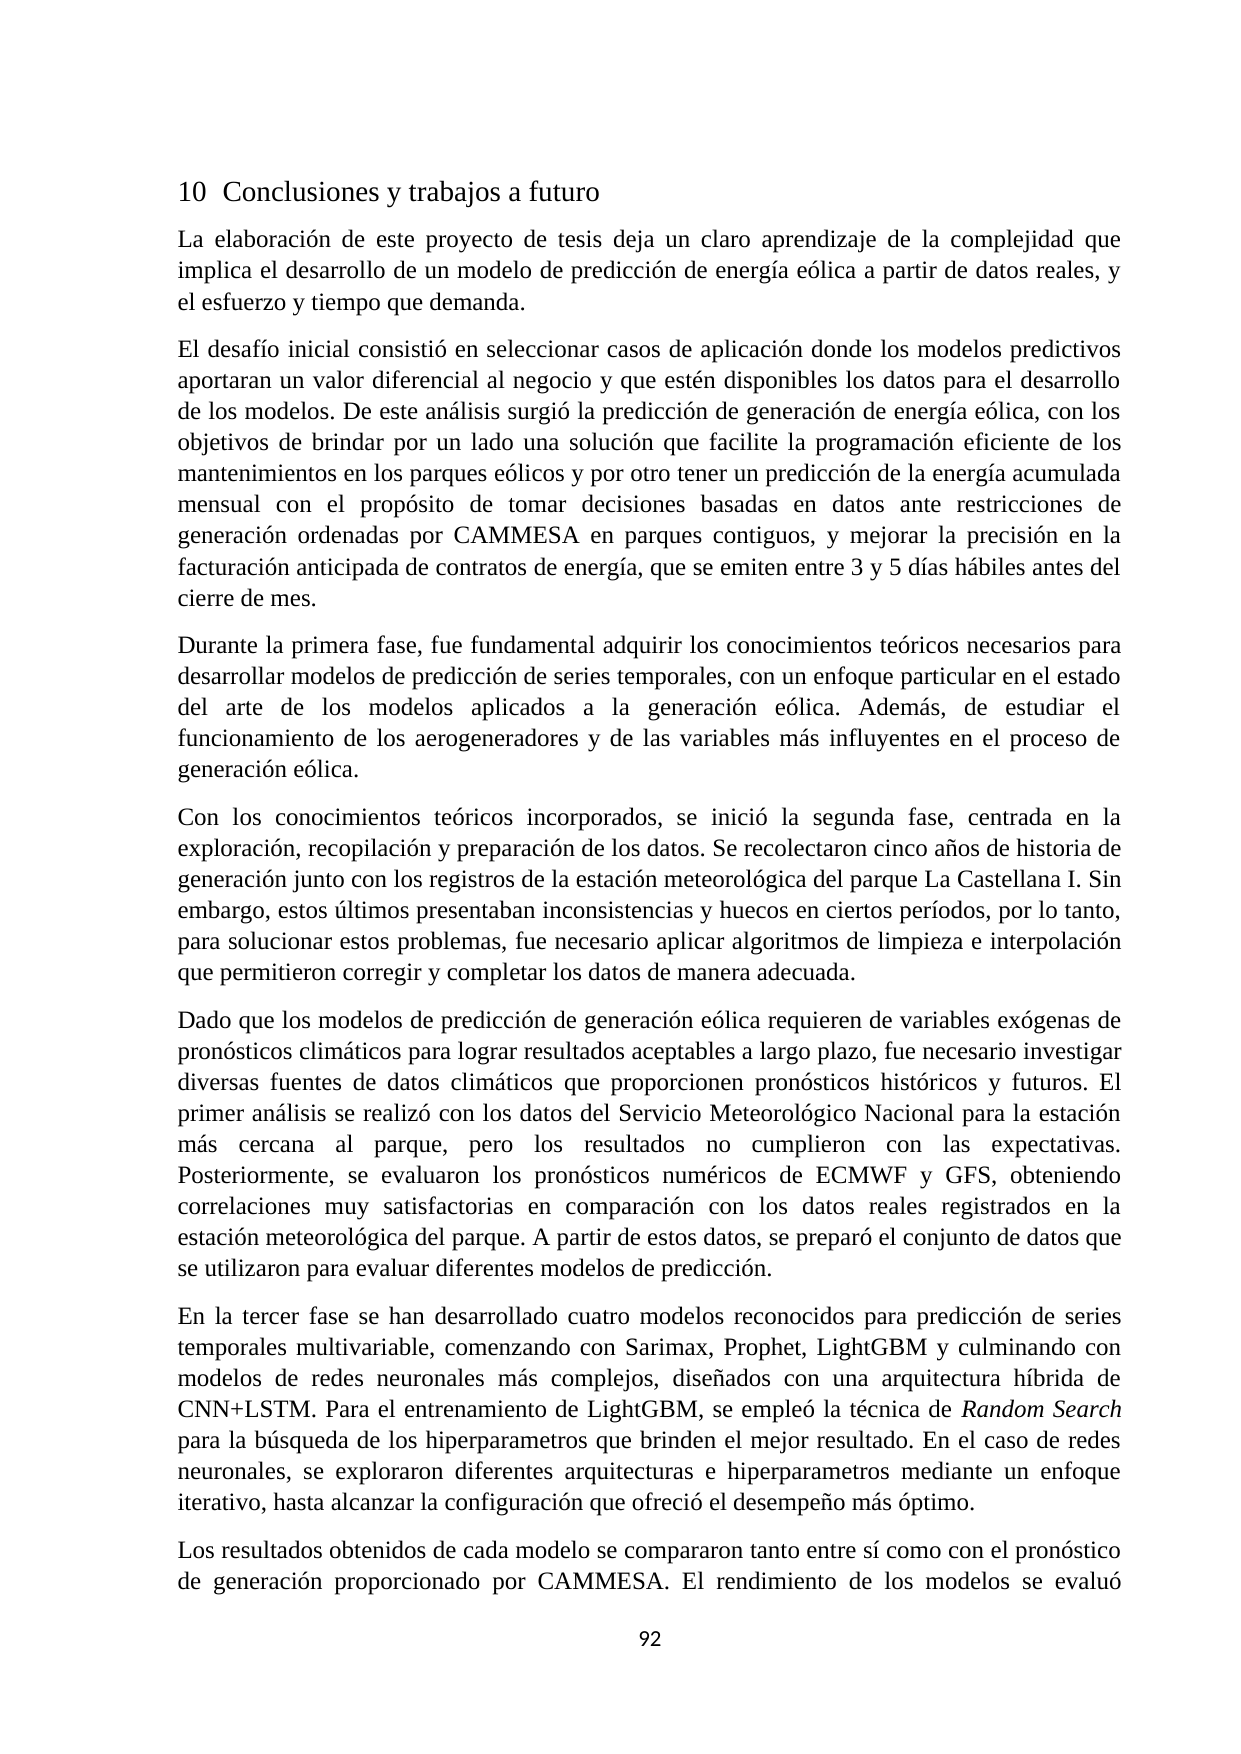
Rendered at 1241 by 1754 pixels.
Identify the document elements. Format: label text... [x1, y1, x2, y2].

text El desafío inicial consistió en seleccionar casos de aplicación donde los modelos predictivos aportaran un valor diferencial al negocio y que estén disponibles los datos para el desarrollo de los modelos. De este análisis surgió la predicción de generación de energía eólica, con los objetivos de brindar por un lado una solución que facilite la programación eficiente de los mantenimientos en los parques eólicos y por otro tener un predicción de la energía acumulada mensual con el propósito de tomar decisiones basadas en datos ante restricciones de generación ordenadas por CAMMESA en parques contiguos, y mejorar la precisión en la facturación anticipada de contratos de energía, que se emiten entre 3 y 5 días hábiles antes del cierre de mes. [177, 334, 1122, 611]
text En la tercer fase se han desarrollado cuatro modelos reconocidos para predicción de series temporales multivariable, comenzando con Sarimax, Prophet, LightGBM y culminando con modelos de redes neuronales más complejos, diseñados con una arquitectura híbrida de CNN+LSTM. Para el entrenamiento de LightGBM, se empleó la técnica de Random Search para la búsqueda de los hiperparametros que brinden el mejor resultado. En el caso de redes neuronales, se exploraron diferentes arquitecturas e hiperparametros mediante un enfoque iterativo, hasta alcanzar la configuración que ofreció el desempeño más óptimo. [177, 1301, 1122, 1516]
text Con los conocimientos teóricos incorporados, se inició la segunda fase, centrada en la exploración, recopilación y preparación de los datos. Se recolectaron cinco años de historia de generación junto con los registros de la estación meteorológica del parque La Castellana I. Sin embargo, estos últimos presentaban inconsistencias y huecos en ciertos períodos, por lo tanto, para solucionar estos problemas, fue necesario aplicar algoritmos de limpieza e interpolación que permitieron corregir y completar los datos de manera adecuada. [177, 802, 1122, 986]
text Conclusiones y trabajos a futuro [177, 174, 1122, 208]
text La elaboración de este proyecto de tesis deja un claro aprendizaje de la complejidad que implica el desarrollo de un modelo de predicción de energía eólica a partir de datos reales, y el esfuerzo y tiempo que demanda. [177, 224, 1122, 315]
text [177, 1535, 1122, 1595]
text Dado que los modelos de predicción de generación eólica requieren de variables exógenas de pronósticos climáticos para lograr resultados aceptables a largo plazo, fue necesario investigar diversas fuentes de datos climáticos que proporcionen pronósticos históricos y futuros. El primer análisis se realizó con los datos del Servicio Meteorológico Nacional para la estación más cercana al parque, pero los resultados no cumplieron con las expectativas. Posteriormente, se evaluaron los pronósticos numéricos de ECMWF y GFS, obteniendo correlaciones muy satisfactorias en comparación con los datos reales registrados en la estación meteorológica del parque. A partir de estos datos, se preparó el conjunto de datos que se utilizaron para evaluar diferentes modelos de predicción. [177, 1005, 1122, 1282]
text Durante la primera fase, fue fundamental adquirir los conocimientos teóricos necesarios para desarrollar modelos de predicción de series temporales, con un enfoque particular en el estado del arte de los modelos aplicados a la generación eólica. Además, de estudiar el funcionamiento de los aerogeneradores y de las variables más influyentes en el proceso de generación eólica. [177, 630, 1122, 783]
